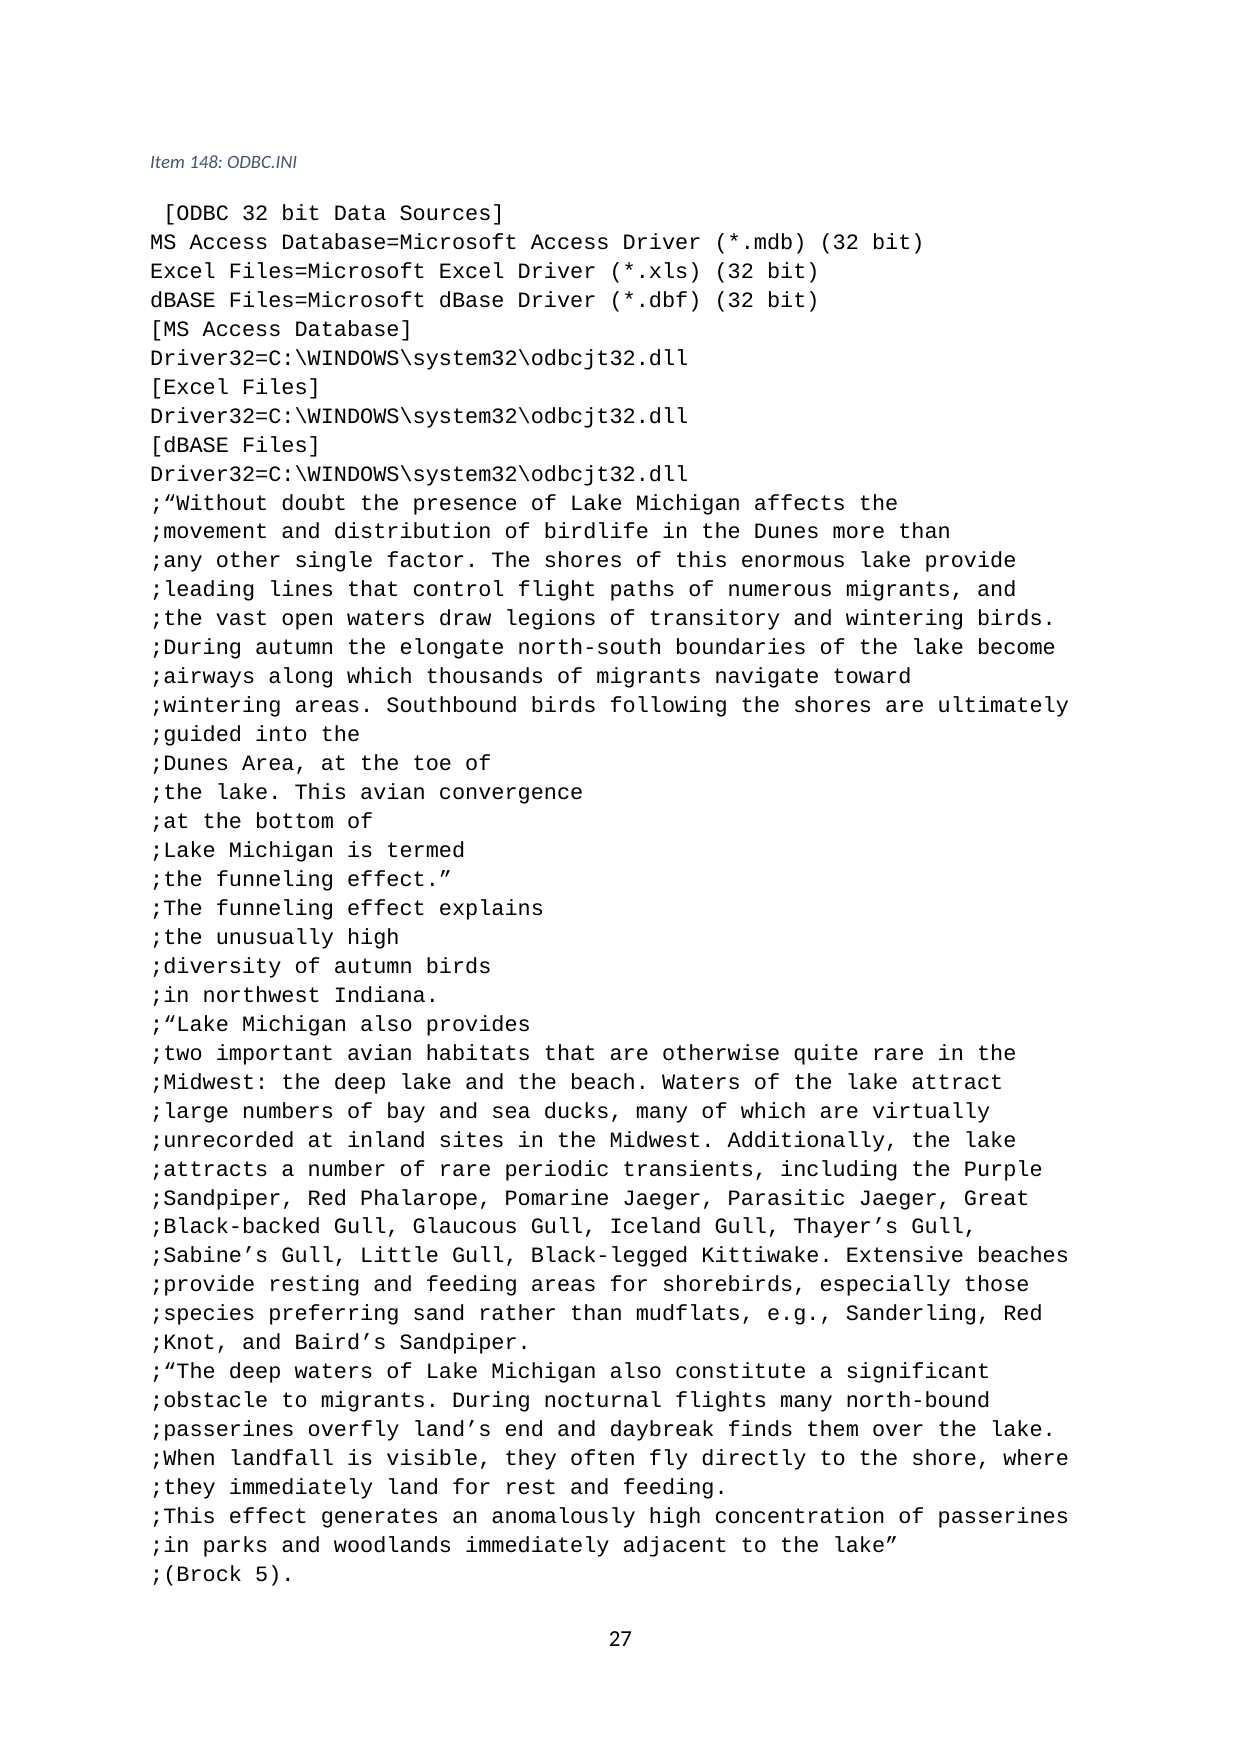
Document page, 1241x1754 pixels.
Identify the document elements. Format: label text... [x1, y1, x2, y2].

text [MS Access Database] [150, 318, 1090, 343]
text ;During autumn the elongate north-south boundaries of the lake become [150, 636, 1090, 661]
text ;provide resting and feeding areas for shorebirds, especially those [150, 1273, 1090, 1298]
text ;leading lines that control flight paths of numerous migrants, and [150, 578, 1090, 603]
text MS Access Database=Microsoft Access Driver (*.mdb) (32 bit) [150, 231, 1090, 256]
text ;any other single factor. The shores of this enormous lake provide [150, 549, 1090, 574]
text ;large numbers of bay and sea ducks, many of which are virtually [150, 1100, 1090, 1124]
text ;unrecorded at inland sites in the Midwest. Additionally, the lake [150, 1129, 1090, 1153]
text Driver32=C:\WINDOWS\system32\odbcjt32.dll [150, 347, 1090, 372]
text ;When landfall is visible, they often fly directly to the shore, where [150, 1447, 1090, 1472]
text ;the unusually high [150, 926, 1090, 951]
text ;in parks and woodlands immediately adjacent to the lake” [150, 1534, 1090, 1559]
text ;the funneling effect.” [150, 868, 1090, 893]
text ;“Without doubt the presence of Lake Michigan affects the [150, 492, 1090, 516]
text ;Dunes Area, at the toe of [150, 752, 1090, 777]
text Driver32=C:\WINDOWS\system32\odbcjt32.dll [150, 463, 1090, 487]
text ;Sabine’s Gull, Little Gull, Black-legged Kittiwake. Extensive beaches [150, 1244, 1090, 1269]
text [dBASE Files] [150, 434, 1090, 458]
text ;the lake. This avian convergence [150, 781, 1090, 806]
text ;they immediately land for rest and feeding. [150, 1476, 1090, 1501]
text [Excel Files] [150, 376, 1090, 401]
text ;movement and distribution of birdlife in the Dunes more than [150, 521, 1090, 545]
text ;guided into the [150, 723, 1090, 748]
text ;passerines overfly land’s end and daybreak finds them over the lake. [150, 1418, 1090, 1443]
text ;attracts a number of rare periodic transients, including the Purple [150, 1158, 1090, 1182]
text ;The funneling effect explains [150, 897, 1090, 922]
text Driver32=C:\WINDOWS\system32\odbcjt32.dll [150, 405, 1090, 429]
text dBASE Files=Microsoft dBase Driver (*.dbf) (32 bit) [150, 289, 1090, 314]
text ;Black-backed Gull, Glaucous Gull, Iceland Gull, Thayer’s Gull, [150, 1216, 1090, 1240]
text ;Sandpiper, Red Phalarope, Pomarine Jaeger, Parasitic Jaeger, Great [150, 1187, 1090, 1211]
text [ODBC 32 bit Data Sources] [150, 202, 1090, 227]
text Item 148: ODBC.INI [150, 150, 1090, 173]
text ;species preferring sand rather than mudflats, e.g., Sanderling, Red [150, 1302, 1090, 1327]
text ;“The deep waters of Lake Michigan also constitute a significant [150, 1360, 1090, 1385]
text ;the vast open waters draw legions of transitory and wintering birds. [150, 607, 1090, 632]
text ;at the bottom of [150, 810, 1090, 835]
text ;diversity of autumn birds [150, 955, 1090, 980]
text ;two important avian habitats that are otherwise quite rare in the [150, 1042, 1090, 1067]
text ;Lake Michigan is termed [150, 839, 1090, 864]
text ;in northwest Indiana. [150, 984, 1090, 1009]
text Excel Files=Microsoft Excel Driver (*.xls) (32 bit) [150, 260, 1090, 285]
text ;This effect generates an anomalously high concentration of passerines [150, 1505, 1090, 1530]
text ;airways along which thousands of migrants navigate toward [150, 665, 1090, 690]
text ;Knot, and Baird’s Sandpiper. [150, 1331, 1090, 1356]
text ;Midwest: the deep lake and the beach. Waters of the lake attract [150, 1071, 1090, 1096]
text ;obstacle to migrants. During nocturnal flights many north-bound [150, 1389, 1090, 1414]
text ;“Lake Michigan also provides [150, 1013, 1090, 1038]
text ;wintering areas. Southbound birds following the shores are ultimately [150, 694, 1090, 719]
text ;(Brock 5). [150, 1563, 1090, 1588]
